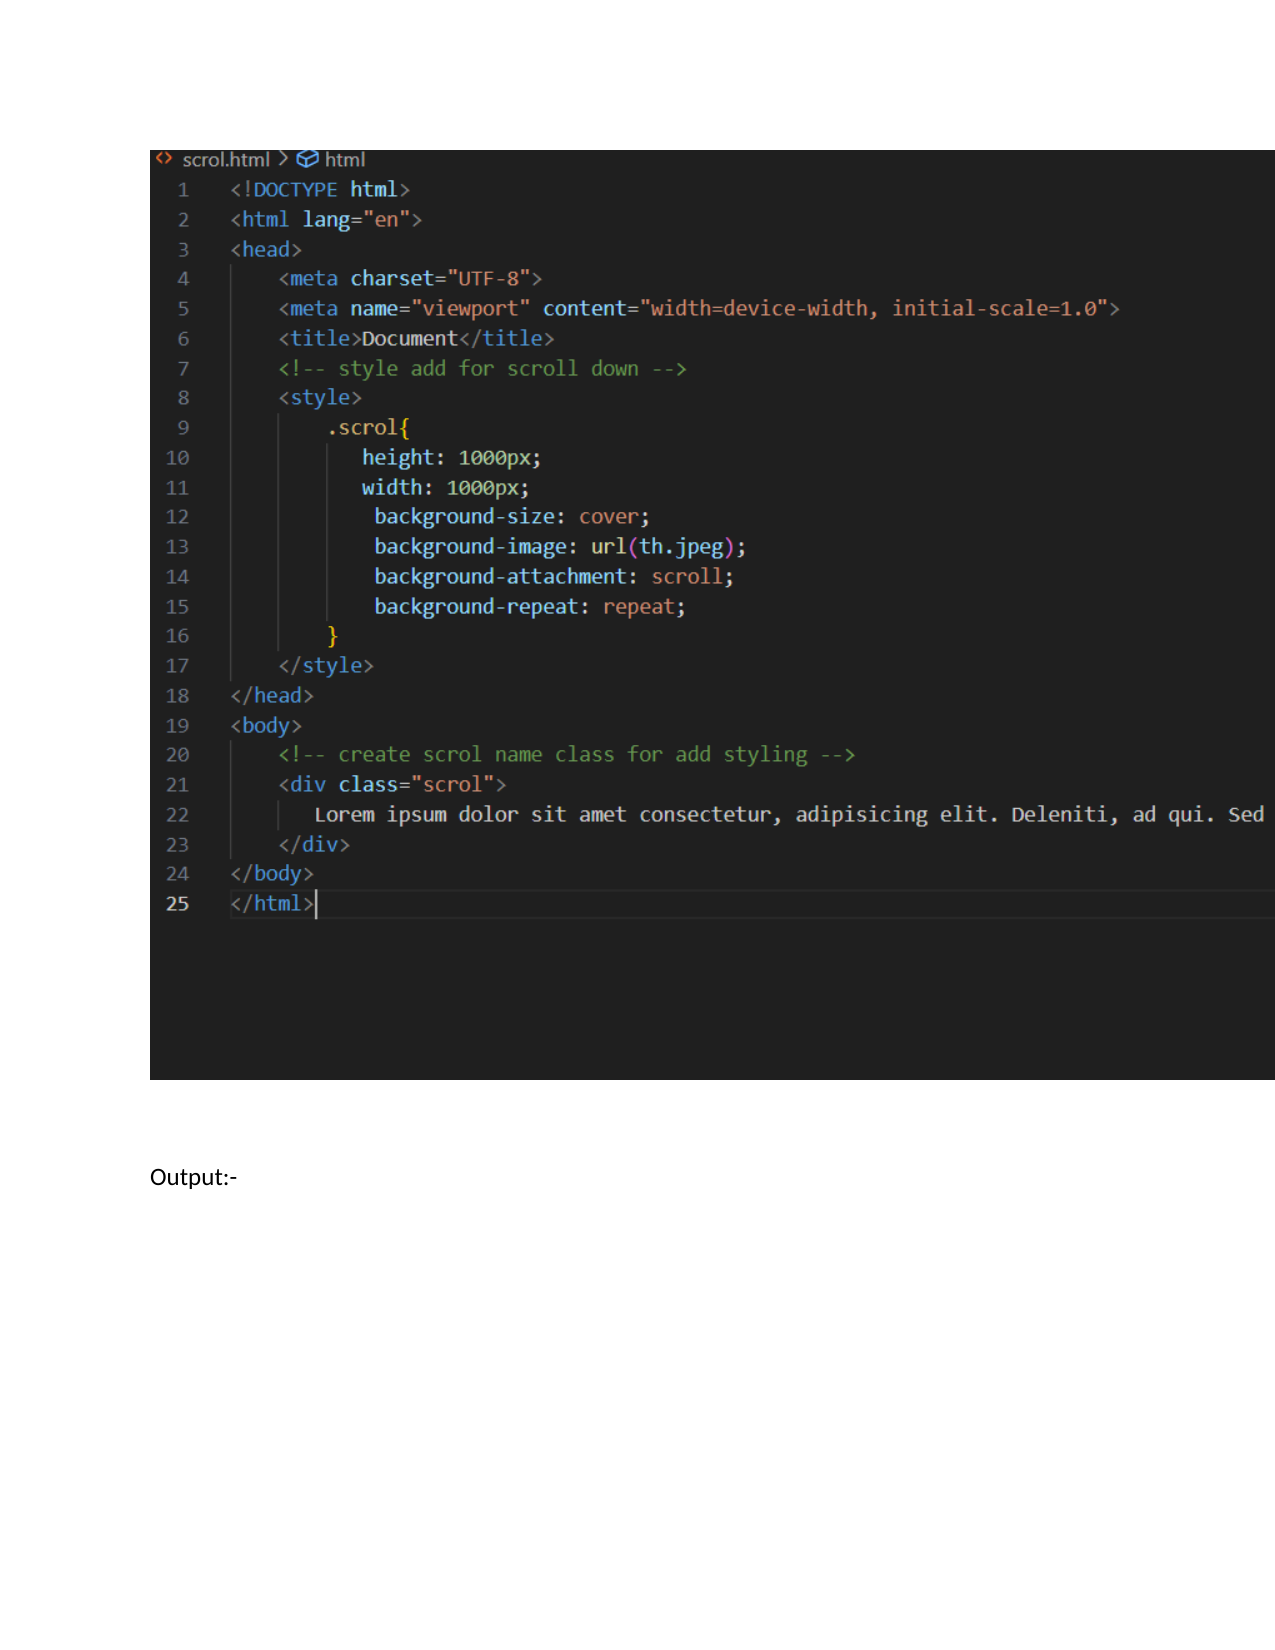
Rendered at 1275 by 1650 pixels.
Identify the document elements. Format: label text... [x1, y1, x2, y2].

text Output:- [150, 1161, 1125, 1191]
picture [150, 150, 1275, 1080]
